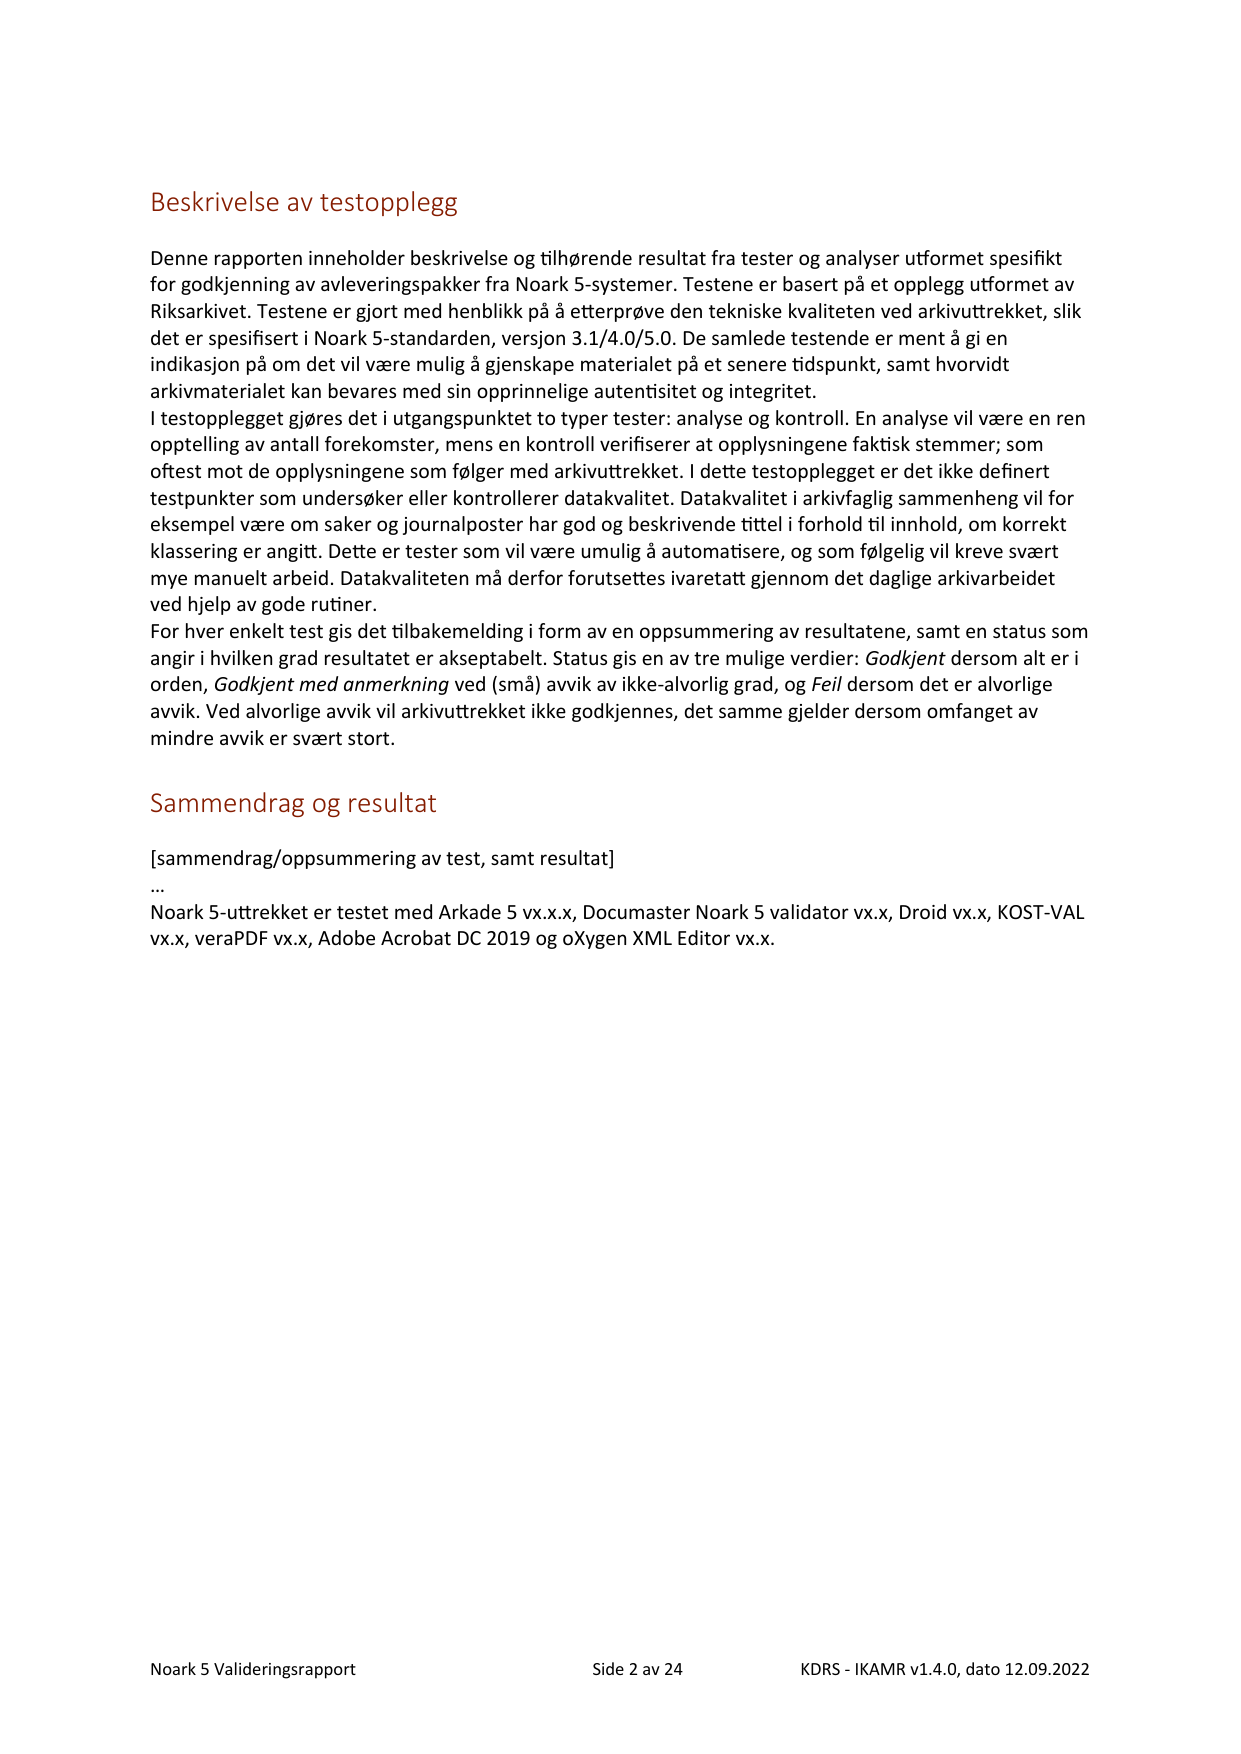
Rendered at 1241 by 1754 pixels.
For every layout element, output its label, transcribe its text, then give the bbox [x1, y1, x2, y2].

text Denne rapporten inneholder beskrivelse og tilhørende resultat fra tester og analyser utformet spesifikt for godkjenning av avleveringspakker fra Noark 5-systemer. Testene er basert på et opplegg utformet av Riksarkivet. Testene er gjort med henblikk på å etterprøve den tekniske kvaliteten ved arkivuttrekket, slik det er spesifisert i Noark 5-standarden, versjon 3.1/4.0/5.0. De samlede testende er ment å gi en indikasjon på om det vil være mulig å gjenskape materialet på et senere tidspunkt, samt hvorvidt arkivmaterialet kan bevares med sin opprinnelige autentisitet og integritet. [150, 244, 1090, 404]
text For hver enkelt test gis det tilbakemelding i form av en oppsummering av resultatene, samt en status som angir i hvilken grad resultatet er akseptabelt. Status gis en av tre mulige verdier: Godkjent dersom alt er i orden, Godkjent med anmerkning ved (små) avvik av ikke-alvorlig grad, og Feil dersom det er alvorlige avvik. Ved alvorlige avvik vil arkivuttrekket ikke godkjennes, det samme gjelder dersom omfanget av mindre avvik er svært stort. [150, 617, 1090, 751]
text … [150, 871, 1090, 898]
text [sammendrag/oppsummering av test, samt resultat] [150, 844, 1090, 871]
text Noark 5-uttrekket er testet med Arkade 5 vx.x.x, Documaster Noark 5 validator vx.x, Droid vx.x, KOST-VAL vx.x, veraPDF vx.x, Adobe Acrobat DC 2019 og oXygen XML Editor vx.x. [150, 898, 1090, 951]
subtitle Beskrivelse av testopplegg [150, 183, 1090, 219]
text I testopplegget gjøres det i utgangspunktet to typer tester: analyse og kontroll. En analyse vil være en ren opptelling av antall forekomster, mens en kontroll verifiserer at opplysningene faktisk stemmer; som oftest mot de opplysningene som følger med arkivuttrekket. I dette testopplegget er det ikke definert testpunkter som undersøker eller kontrollerer datakvalitet. Datakvalitet i arkivfaglig sammenheng vil for eksempel være om saker og journalposter har god og beskrivende tittel i forhold til innhold, om korrekt klassering er angitt. Dette er tester som vil være umulig å automatisere, og som følgelig vil kreve svært mye manuelt arbeid. Datakvaliteten må derfor forutsettes ivaretatt gjennom det daglige arkivarbeidet ved hjelp av gode rutiner. [150, 404, 1090, 617]
subtitle Sammendrag og resultat [150, 784, 1090, 819]
